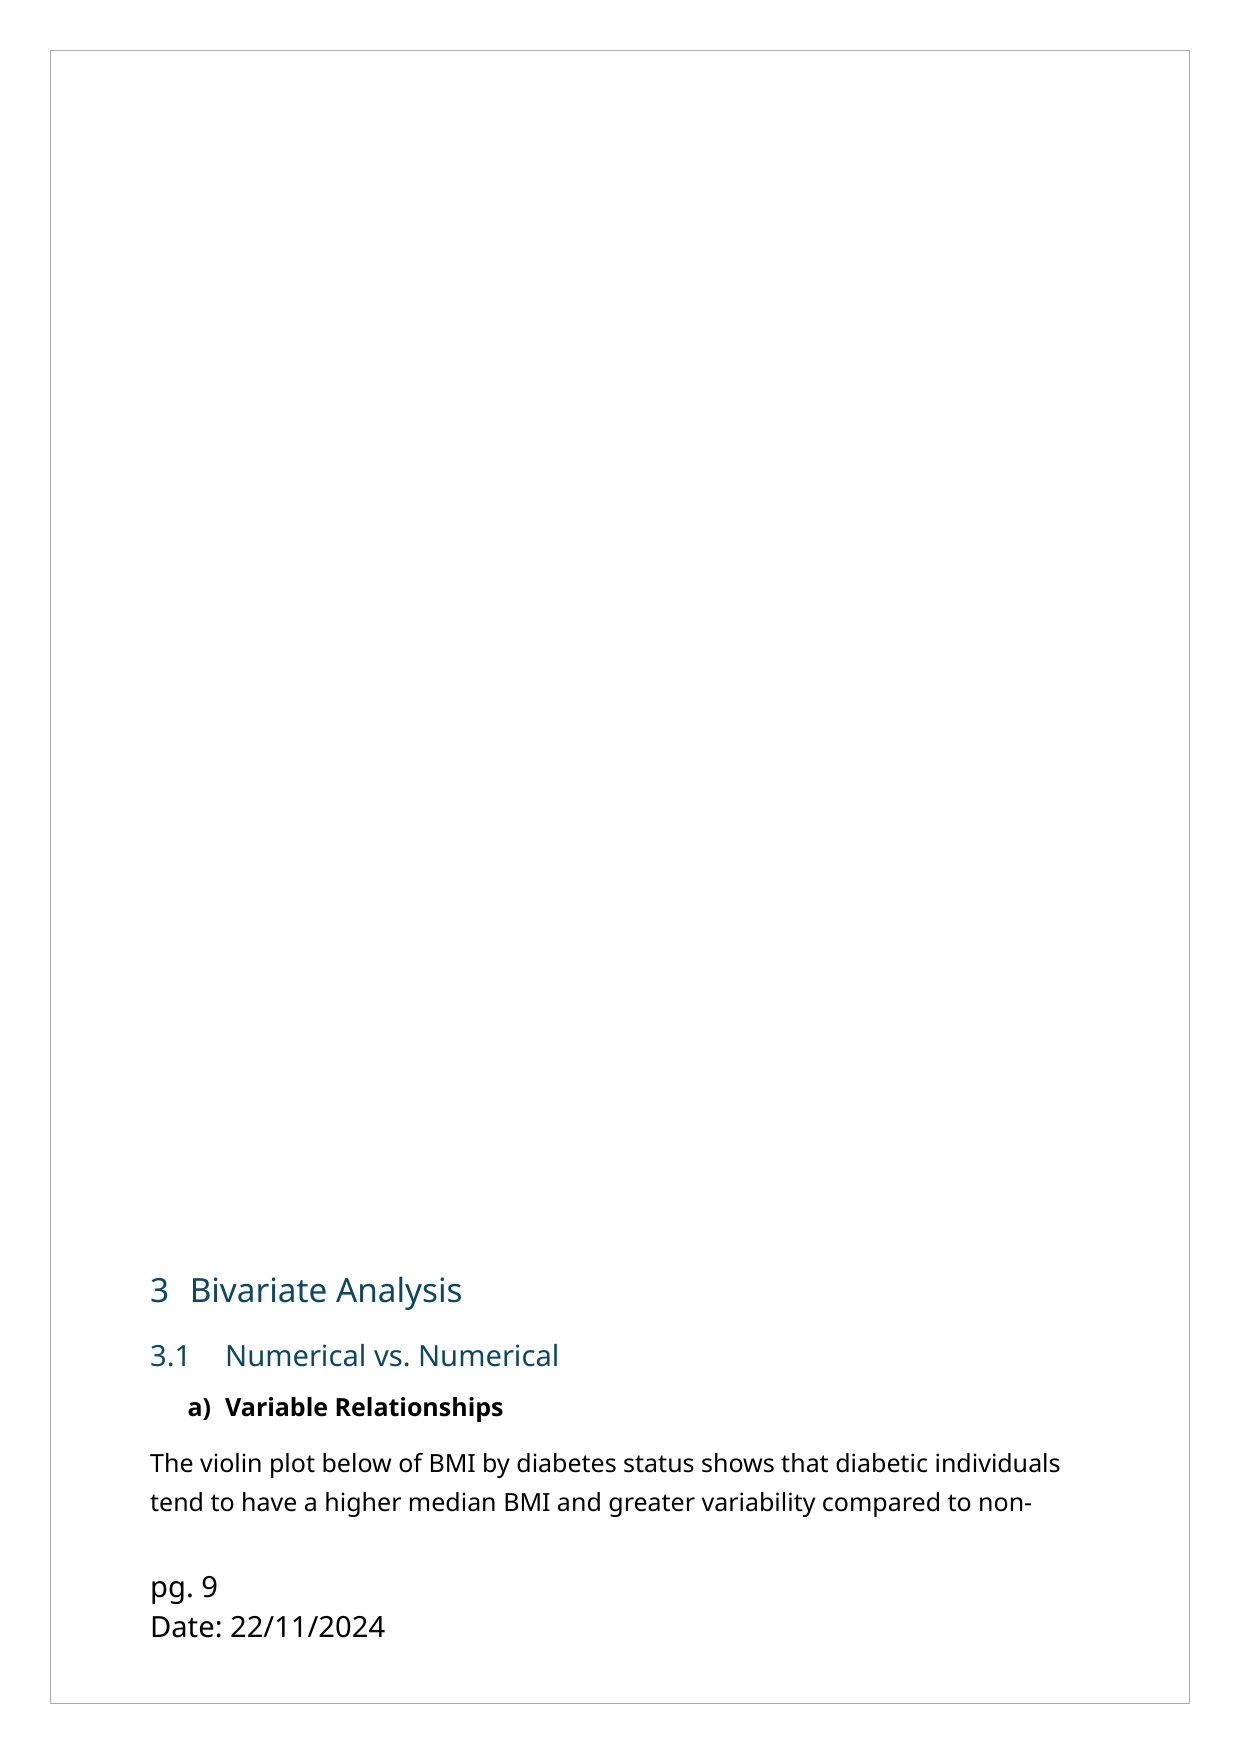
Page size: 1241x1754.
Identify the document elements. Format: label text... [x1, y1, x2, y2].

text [150, 1445, 1090, 1518]
list Variable Relationships [187, 1389, 1090, 1423]
subtitle Bivariate Analysis [150, 1267, 1090, 1312]
subtitle Numerical vs. Numerical [150, 1336, 1090, 1375]
